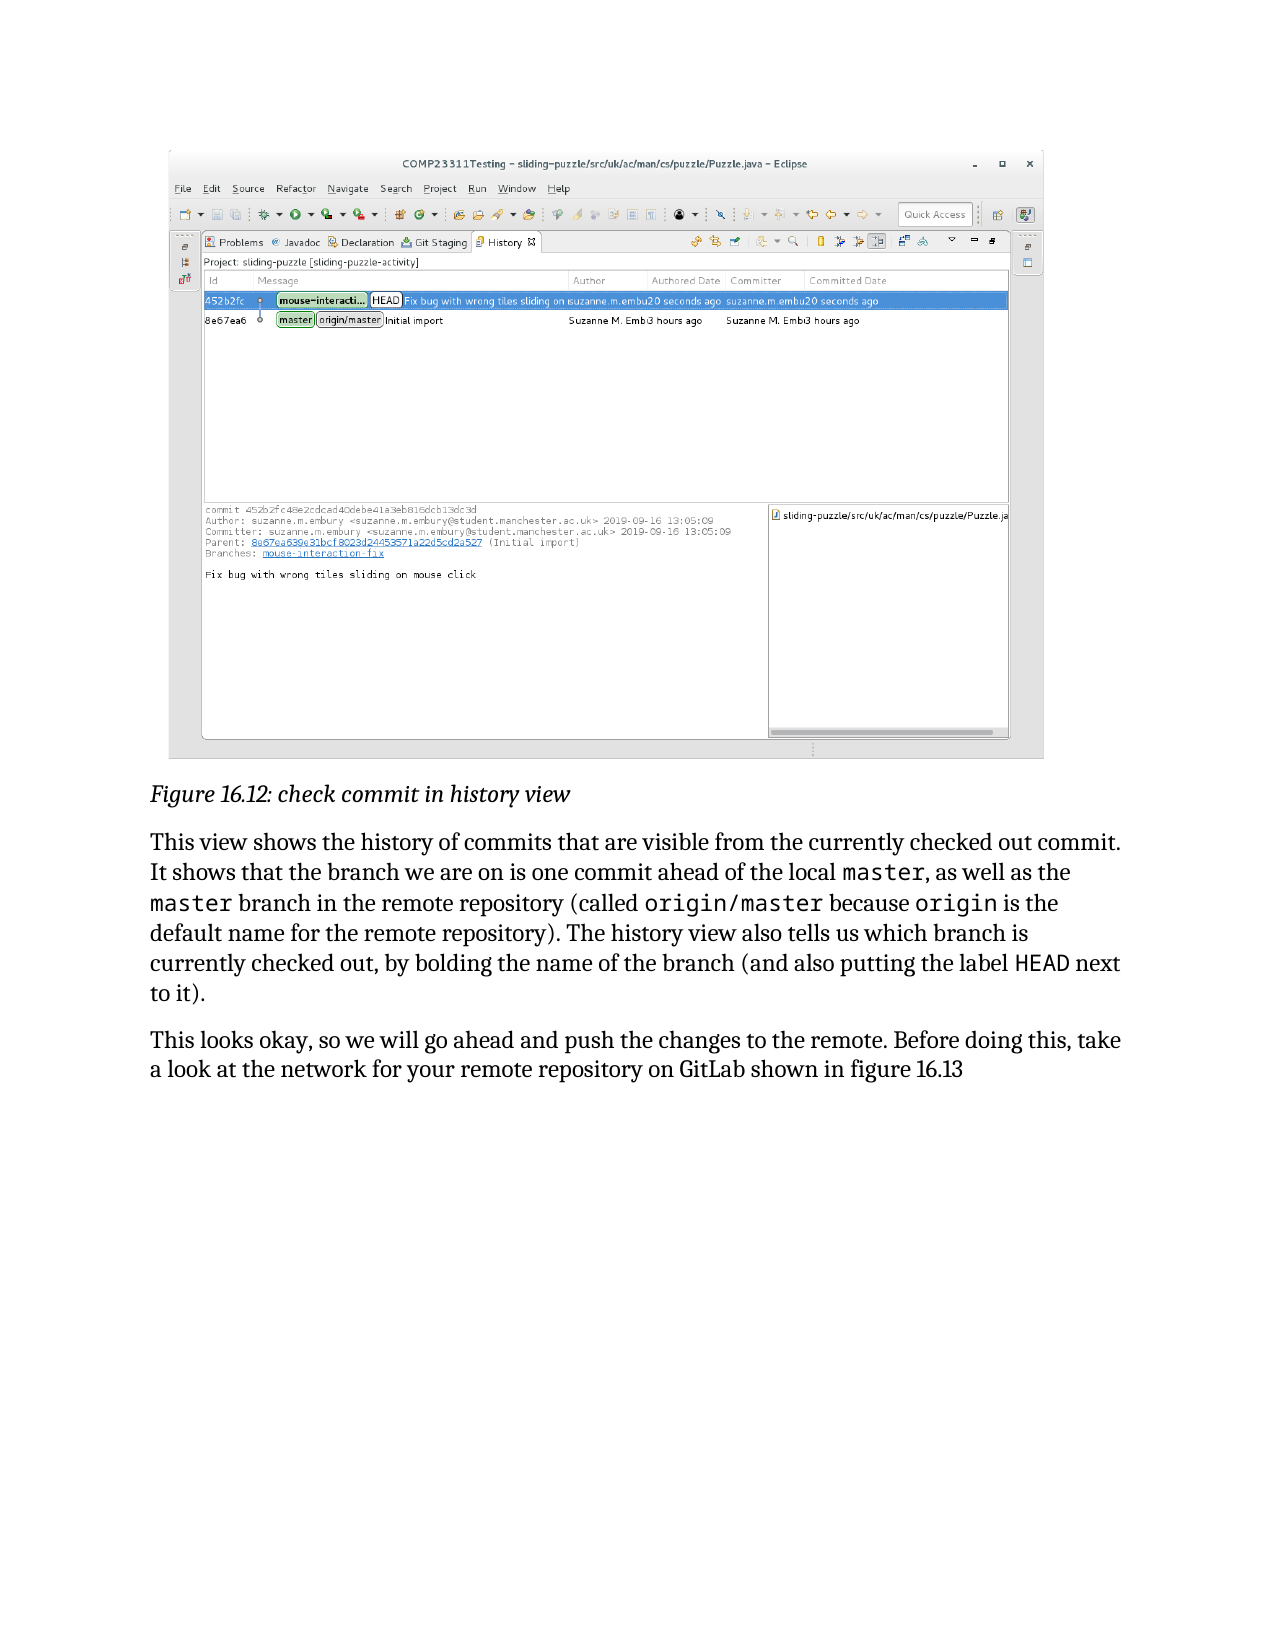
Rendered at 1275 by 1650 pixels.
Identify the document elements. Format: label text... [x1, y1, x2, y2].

text This looks okay, so we will go ahead and push the changes to the remote. Before doing this, take a look at the network for your remote repository on GitLab shown in figure 16.13 [150, 1026, 1125, 1084]
text Figure 16.12: check commit in history view [150, 780, 1125, 809]
text This view shows the history of commits that are visible from the currently checked out commit. It shows that the branch we are on is one commit ahead of the local master, as well as the master branch in the remote repository (called origin/master because origin is the default name for the remote repository). The history view also tells us which branch is currently checked out, by bolding the name of the branch (and also putting the label HEAD next to it). [150, 827, 1125, 1007]
picture [168, 150, 1044, 759]
